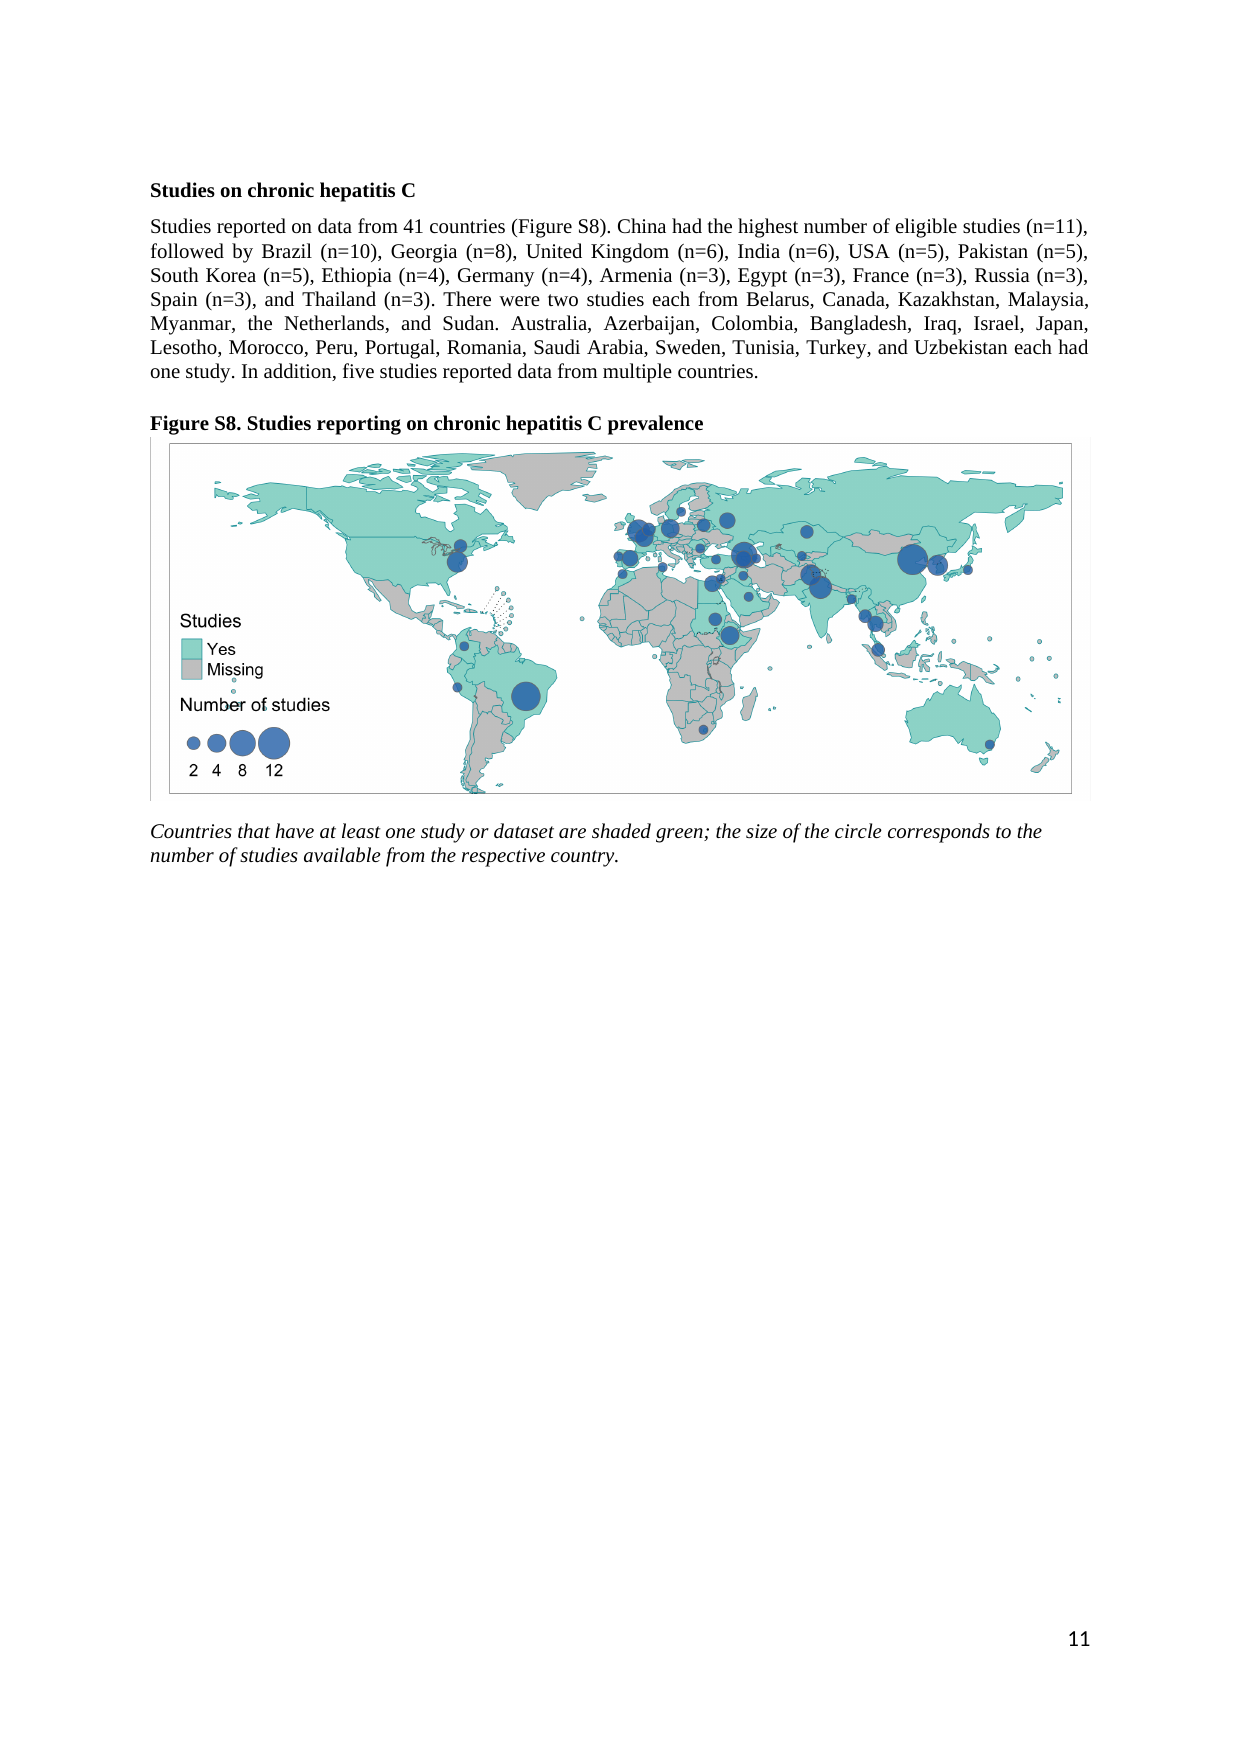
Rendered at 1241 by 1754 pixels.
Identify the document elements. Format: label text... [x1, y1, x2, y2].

subtitle Figure S8. Studies reporting on chronic hepatitis C prevalence [150, 411, 1090, 435]
text Studies reported on data from 41 countries (Figure S8). China had the highest number of eligible studies (n=11), followed by Brazil (n=10), Georgia (n=8), United Kingdom (n=6), India (n=6), USA (n=5), Pakistan (n=5), South Korea (n=5), Ethiopia (n=4), Germany (n=4), Armenia (n=3), Egypt (n=3), France (n=3), Russia (n=3), Spain (n=3), and Thailand (n=3). There were two studies each from Belarus, Canada, Kazakhstan, Malaysia, Myanmar, the Netherlands, and Sudan. Australia, Azerbaijan, Colombia, Bangladesh, Iraq, Israel, Japan, Lesotho, Morocco, Peru, Portugal, Romania, Saudi Arabia, Sweden, Tunisia, Turkey, and Uzbekistan each had one study. In addition, five studies reported data from multiple countries. [150, 214, 1090, 383]
text Countries that have at least one study or dataset are shaded green; the size of the circle corresponds to the number of studies available from the respective country. [150, 819, 1090, 867]
subtitle Studies on chronic hepatitis C [150, 178, 1090, 202]
picture [150, 437, 1091, 801]
